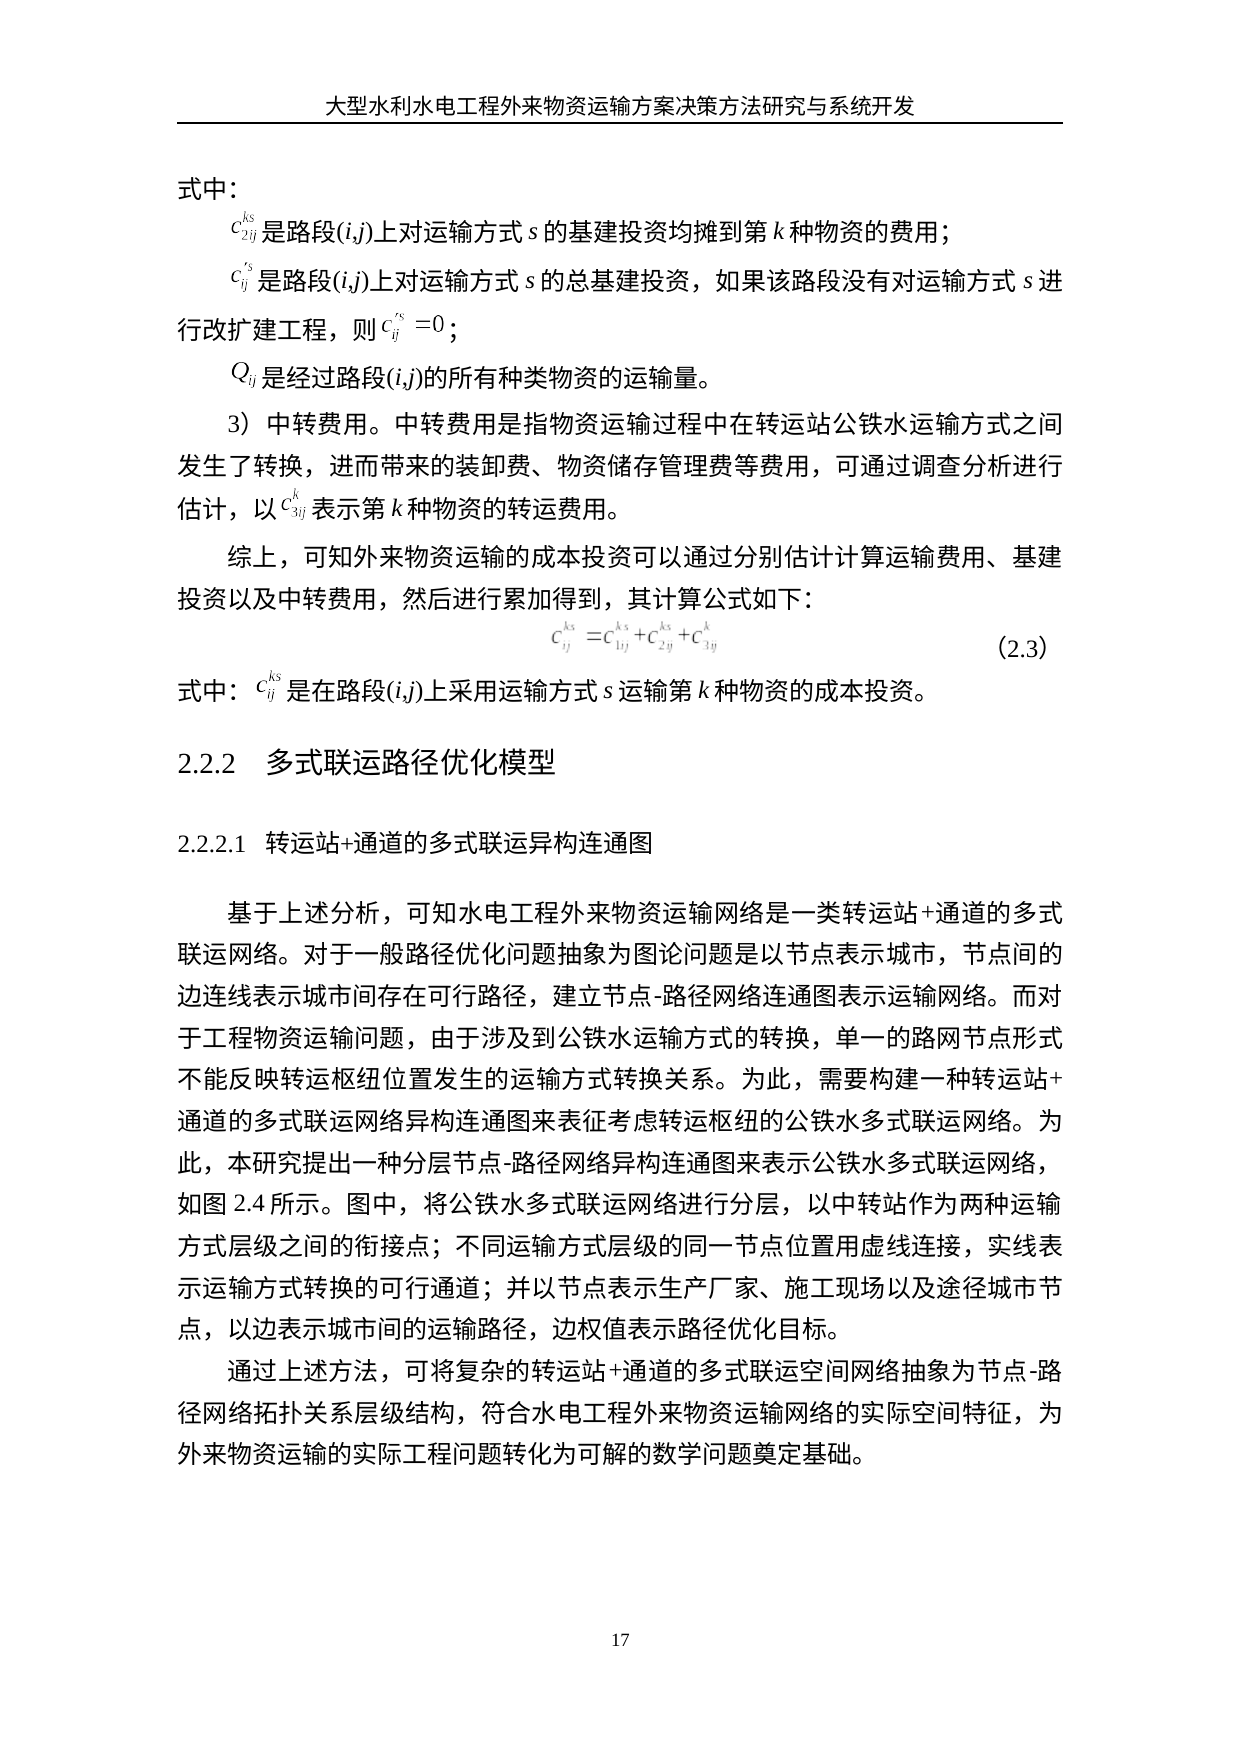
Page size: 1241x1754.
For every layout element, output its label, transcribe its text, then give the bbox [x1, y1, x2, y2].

text 式中：是在路段(i,j)上采用运输方式s运输第k种物资的成本投资。 [177, 665, 1063, 714]
text 转运站+通道的多式联运异构连通图 [177, 807, 1063, 875]
text 是经过路段(i,j)的所有种类物资的运输量。 [177, 354, 1063, 399]
text 3）中转费用。中转费用是指物资运输过程中在转运站公铁水运输方式之间发生了转换，进而带来的装卸费、物资储存管理费等费用，可通过调查分析进行估计，以表示第k种物资的转运费用。 [177, 399, 1063, 532]
text 综上，可知外来物资运输的成本投资可以通过分别估计计算运输费用、基建投资以及中转费用，然后进行累加得到，其计算公式如下： [177, 532, 1063, 616]
text 是路段(i,j)上对运输方式s的总基建投资，如果该路段没有对运输方式s进行改扩建工程，则； [177, 255, 1063, 354]
text 多式联运路径优化模型 [177, 727, 1063, 795]
text 通过上述方法，可将复杂的转运站+通道的多式联运空间网络抽象为节点-路径网络拓扑关系层级结构，符合水电工程外来物资运输网络的实际空间特征，为外来物资运输的实际工程问题转化为可解的数学问题奠定基础。 [177, 1346, 1063, 1471]
text （2.3） [177, 616, 1063, 665]
text 式中： [177, 164, 1063, 206]
text 是路段(i,j)上对运输方式s的基建投资均摊到第k种物资的费用； [177, 206, 1063, 255]
